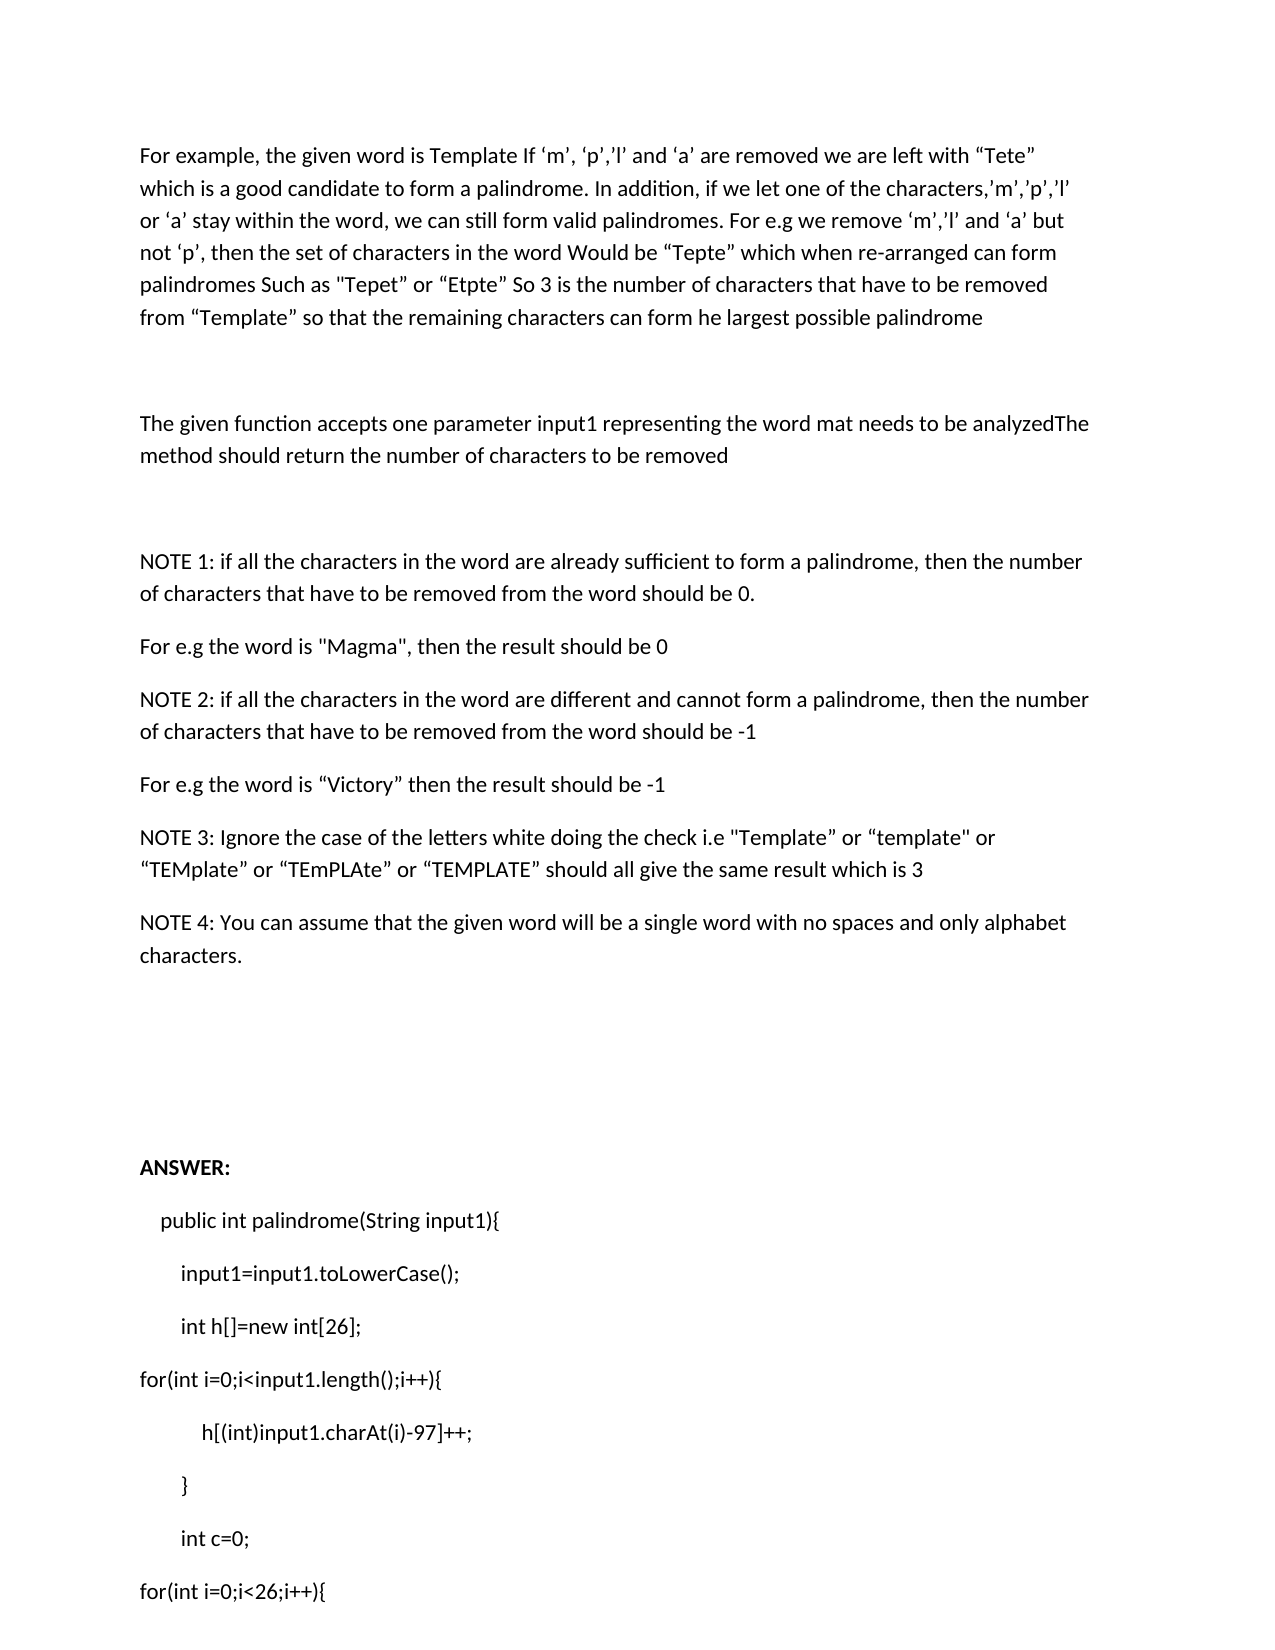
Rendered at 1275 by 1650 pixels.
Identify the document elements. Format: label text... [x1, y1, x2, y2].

text NOTE 3: Ignore the case of the letters white doing the check i.e "Template” or “template" or “TEMplate” or “TEmPLAte” or “TEMPLATE” should all give the same result which is 3 [139, 823, 1096, 883]
text NOTE 2: if all the characters in the word are different and cannot form a palindrome, then the number of characters that have to be removed from the word should be -1 [139, 685, 1096, 745]
text int c=0; [139, 1524, 1096, 1552]
text ANSWER: [139, 1153, 1096, 1181]
text } [139, 1471, 1096, 1499]
text int h[]=new int[26]; [139, 1312, 1096, 1340]
text for(int i=0;i<input1.length();i++){ [139, 1365, 1096, 1393]
text input1=input1.toLowerCase(); [139, 1259, 1096, 1287]
text NOTE 1: if all the characters in the word are already sufficient to form a palindrome, then the number of characters that have to be removed from the word should be 0. [139, 547, 1096, 607]
text NOTE 4: You can assume that the given word will be a single word with no spaces and only alphabet characters. [139, 908, 1096, 969]
text for(int i=0;i<26;i++){ [139, 1577, 1096, 1605]
text public int palindrome(String input1){ [139, 1206, 1096, 1234]
text For example, the given word is Template If ‘m’, ‘p’,’l’ and ‘a’ are removed we are left with “Tete” which is a good candidate to form a palindrome. In addition, if we let one of the characters,’m’,’p’,’l’ or ‘a’ stay within the word, we can still form valid palindromes. For e.g we remove ‘m’,’l’ and ‘a’ but not ‘p’, then the set of characters in the word Would be “Tepte” which when re-arranged can form palindromes Such as "Tepet” or “Etpte” So 3 is the number of characters that have to be removed from “Template” so that the remaining characters can form he largest possible palindrome [139, 142, 1096, 331]
text For e.g the word is “Victory” then the result should be -1 [139, 770, 1096, 798]
text h[(int)input1.charAt(i)-97]++; [139, 1418, 1096, 1446]
text The given function accepts one parameter input1 representing the word mat needs to be analyzedThe method should return the number of characters to be removed [139, 409, 1096, 469]
text For e.g the word is "Magma", then the result should be 0 [139, 632, 1096, 660]
